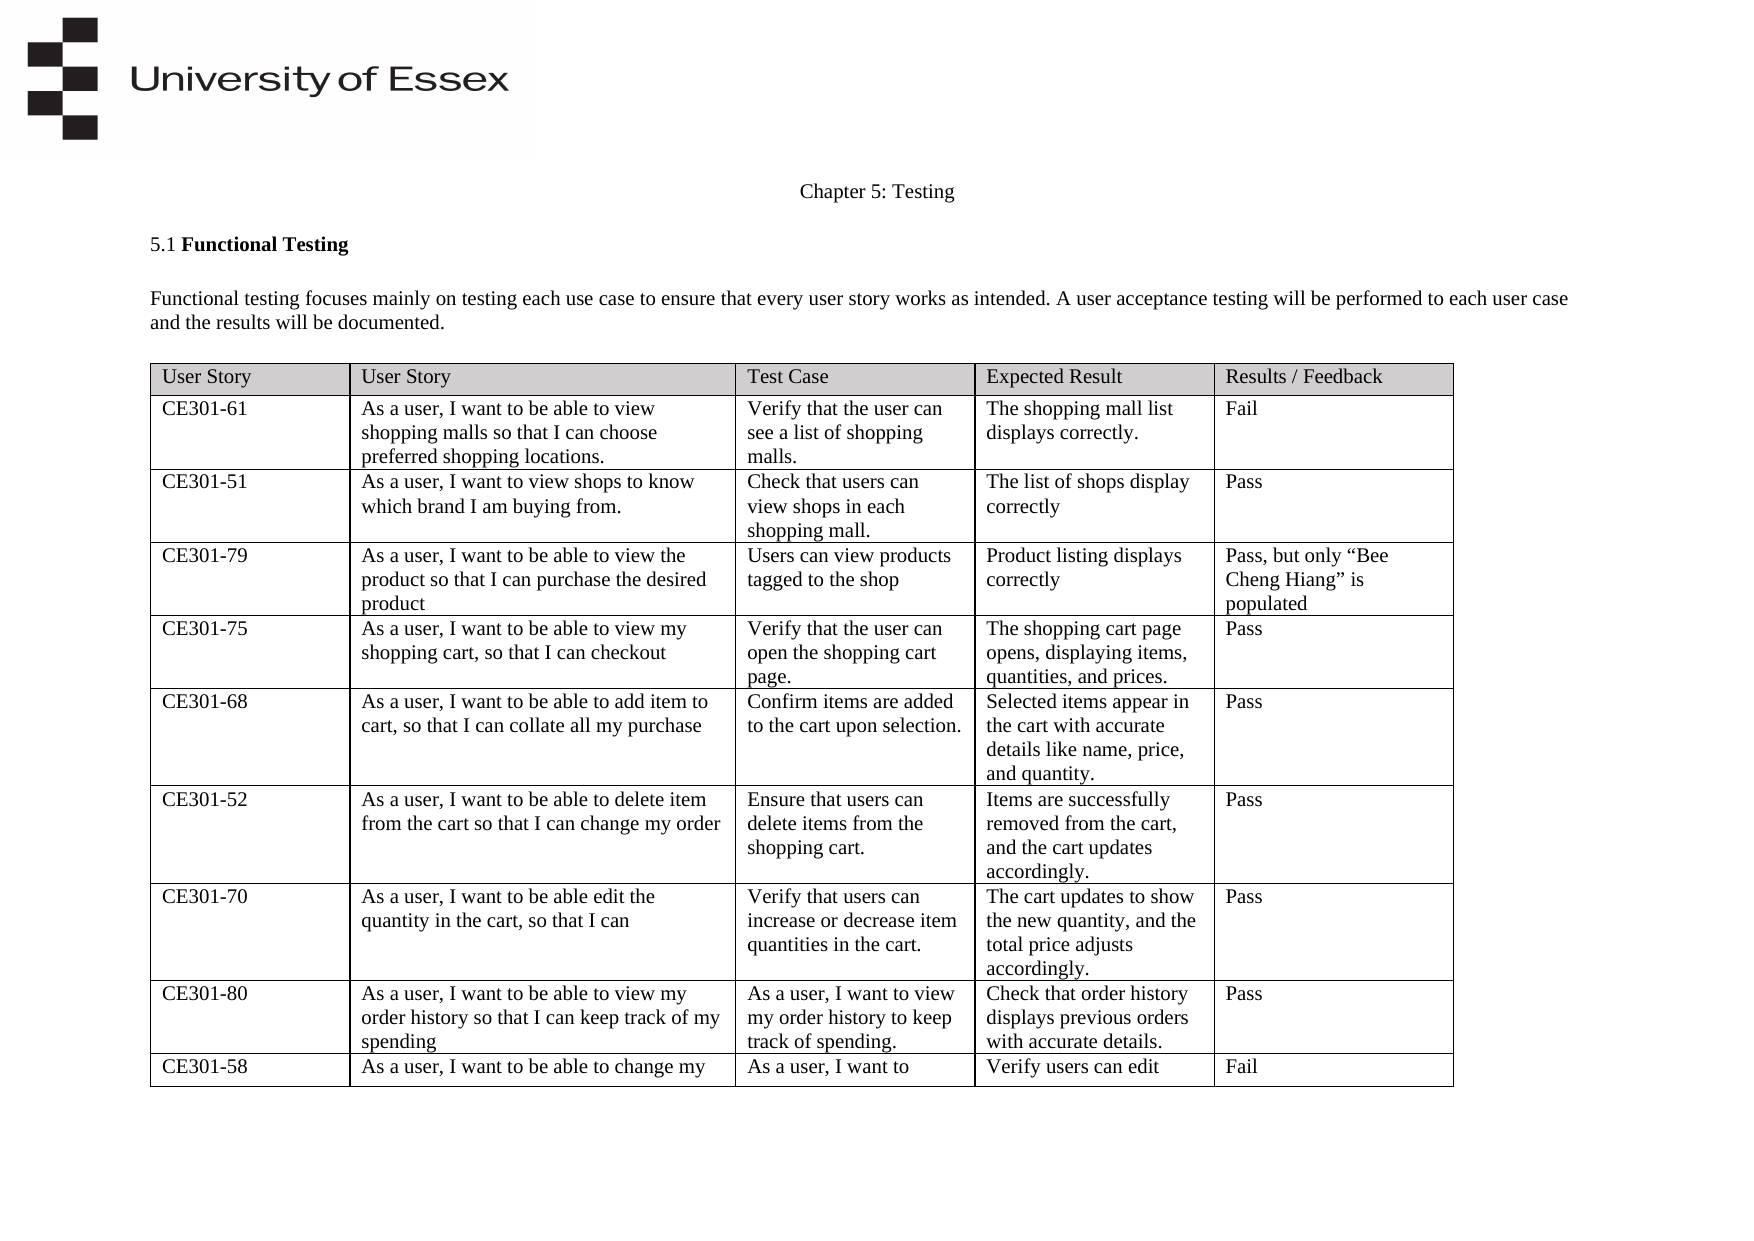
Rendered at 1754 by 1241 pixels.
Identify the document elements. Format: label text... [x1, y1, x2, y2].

table_cell As a user, I want to be able to add item to cart, so that I can collate all my purchase [351, 689, 735, 785]
table_cell Ensure that users can delete items from the shopping cart. [736, 786, 974, 883]
table_cell As a user, I want to be able to view my order history so that I can keep track of my spending [351, 981, 735, 1053]
table_cell The cart updates to show the new quantity, and the total price adjusts accordingly. [976, 884, 1214, 980]
table_cell CE301-68 [151, 689, 349, 785]
table_header User Story [351, 364, 735, 395]
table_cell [736, 1054, 974, 1086]
table_cell CE301-70 [151, 884, 349, 980]
table_cell Pass [1215, 884, 1453, 980]
table_cell As a user, I want to be able to delete item from the cart so that I can change my order [351, 786, 735, 883]
table_cell Product listing displays correctly [976, 543, 1214, 615]
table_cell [351, 1054, 735, 1086]
table_cell As a user, I want to be able to view shopping malls so that I can choose preferred shopping locations. [351, 396, 735, 468]
table_cell The list of shops display correctly [976, 470, 1214, 542]
table_cell Pass [1215, 616, 1453, 688]
table_cell Verify that the user can see a list of shopping malls. [736, 396, 974, 468]
table_cell Pass [1215, 689, 1453, 785]
table_header Expected Result [976, 364, 1214, 395]
table_cell CE301-80 [151, 981, 349, 1053]
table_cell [976, 1054, 1214, 1086]
text Functional testing focuses mainly on testing each use case to ensure that every user story works as intended. A user acceptance testing will be performed to each user case and the results will be documented. [150, 286, 1604, 334]
text Chapter 5: Testing [150, 179, 1604, 203]
table_header Test Case [736, 364, 974, 395]
table_cell As a user, I want to be able to view the product so that I can purchase the desired product [351, 543, 735, 615]
table_cell Items are successfully removed from the cart, and the cart updates accordingly. [976, 786, 1214, 883]
table_cell Pass [1215, 470, 1453, 542]
table_cell As a user, I want to view my order history to keep track of spending. [736, 981, 974, 1053]
table_cell Verify that the user can open the shopping cart page. [736, 616, 974, 688]
table_cell Fail [1215, 1054, 1453, 1086]
table_cell Check that order history displays previous orders with accurate details. [976, 981, 1214, 1053]
table_cell CE301-58 [151, 1054, 349, 1086]
table_cell CE301-79 [151, 543, 349, 615]
table_cell CE301-52 [151, 786, 349, 883]
table_cell CE301-75 [151, 616, 349, 688]
table_cell Pass [1215, 981, 1453, 1053]
table_cell Users can view products tagged to the shop [736, 543, 974, 615]
table_cell As a user, I want to view shops to know which brand I am buying from. [351, 470, 735, 542]
table_cell CE301-51 [151, 470, 349, 542]
table_cell Pass, but only “Bee Cheng Hiang” is populated [1215, 543, 1453, 615]
table_cell Check that users can view shops in each shopping mall. [736, 470, 974, 542]
table_cell Fail [1215, 396, 1453, 468]
table_cell Selected items appear in the cart with accurate details like name, price, and quantity. [976, 689, 1214, 785]
table_cell The shopping cart page opens, displaying items, quantities, and prices. [976, 616, 1214, 688]
table_header User Story [151, 364, 349, 395]
table_cell As a user, I want to be able to view my shopping cart, so that I can checkout [351, 616, 735, 688]
table_header Results / Feedback [1215, 364, 1453, 395]
table_cell The shopping mall list displays correctly. [976, 396, 1214, 468]
table_cell As a user, I want to be able edit the quantity in the cart, so that I can [351, 884, 735, 980]
picture [3, 3, 533, 158]
table_cell Pass [1215, 786, 1453, 883]
table_cell Verify that users can increase or decrease item quantities in the cart. [736, 884, 974, 980]
table_cell Confirm items are added to the cart upon selection. [736, 689, 974, 785]
text 5.1 Functional Testing [150, 232, 1604, 256]
table_cell CE301-61 [151, 396, 349, 468]
